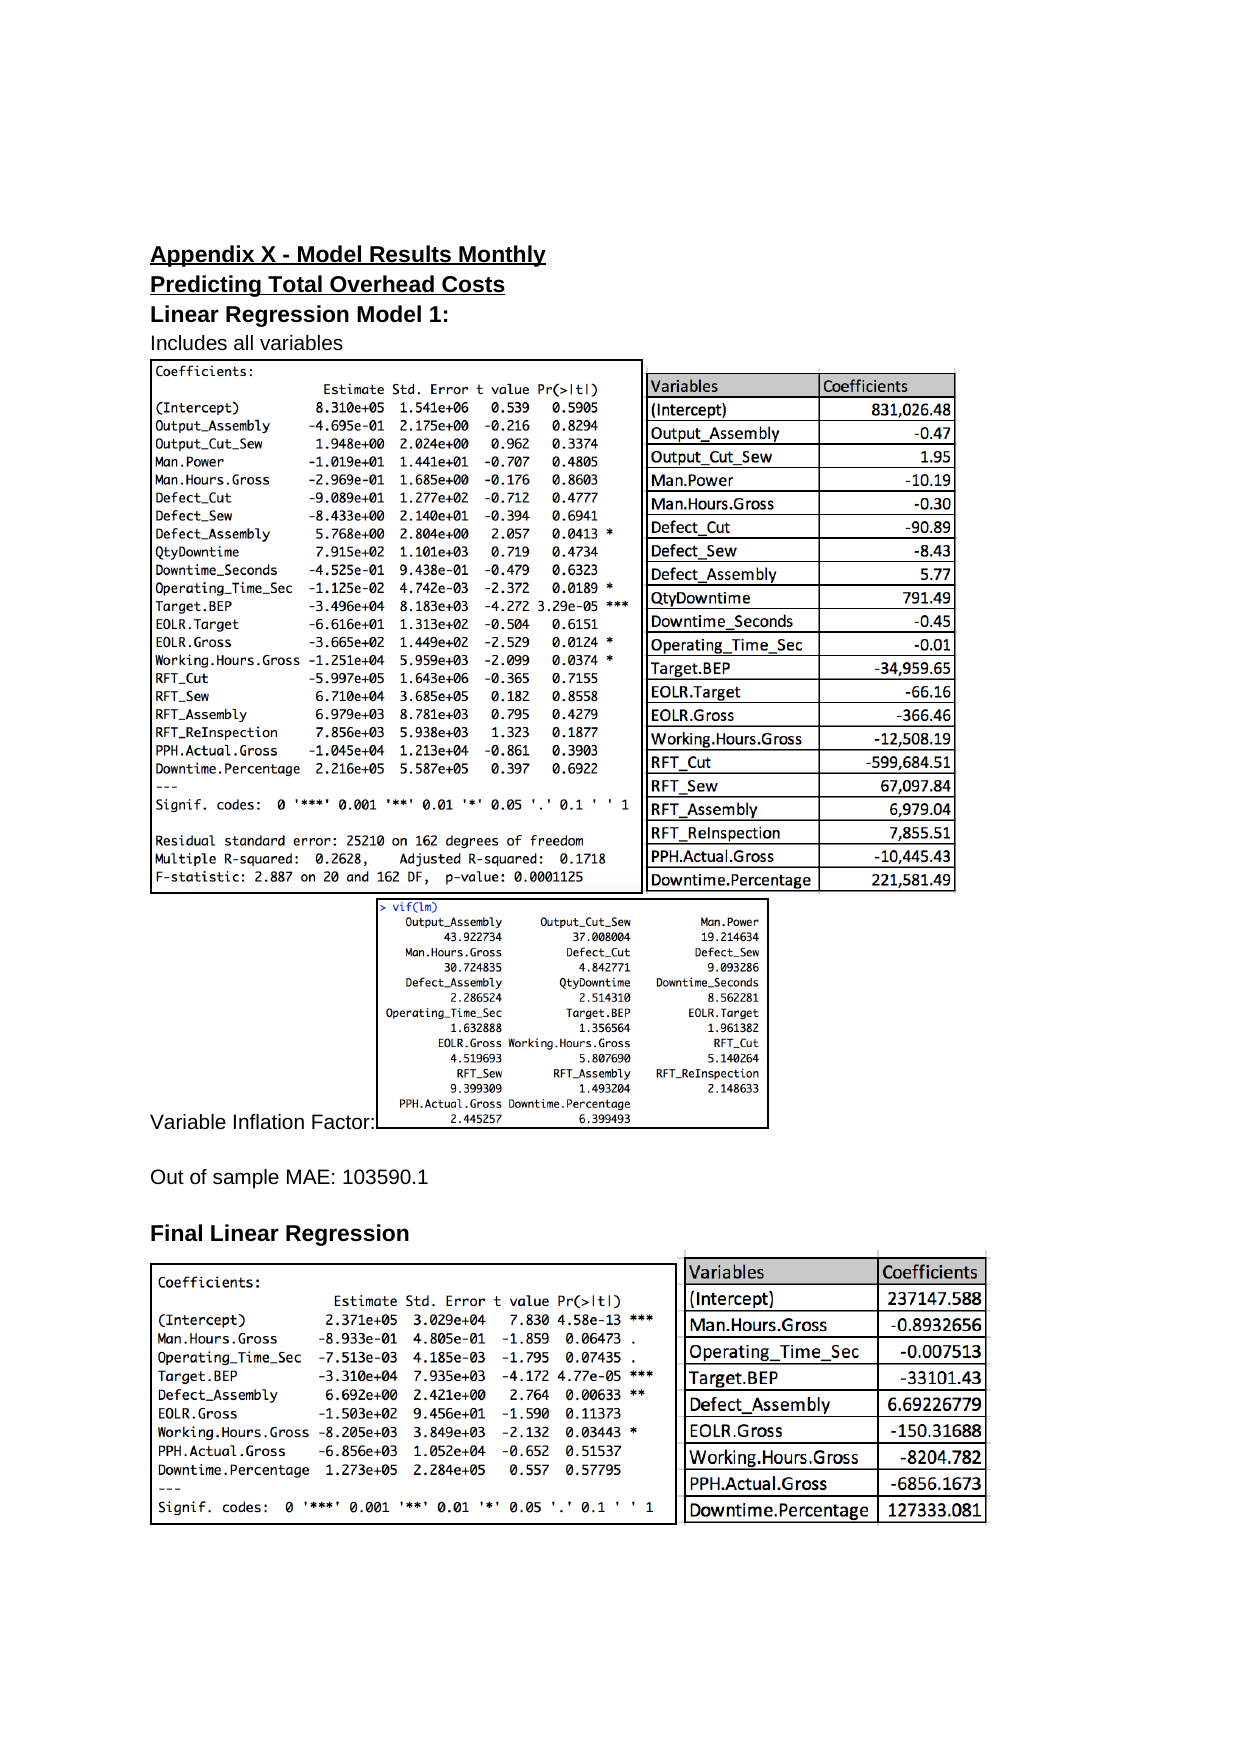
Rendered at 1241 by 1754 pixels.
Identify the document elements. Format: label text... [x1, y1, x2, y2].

picture [677, 1250, 991, 1526]
picture [643, 368, 958, 894]
text Includes all variables [150, 331, 1090, 355]
picture [152, 361, 641, 892]
text Out of sample MAE: 103590.1 [150, 1165, 1090, 1189]
text Predicting Total Overhead Costs [150, 271, 1090, 297]
text Appendix X - Model Results Monthly [150, 241, 1090, 267]
text Linear Regression Model 1: [150, 301, 1090, 327]
picture [378, 900, 767, 1127]
text Final Linear Regression [150, 1220, 1090, 1246]
picture [152, 1265, 675, 1523]
